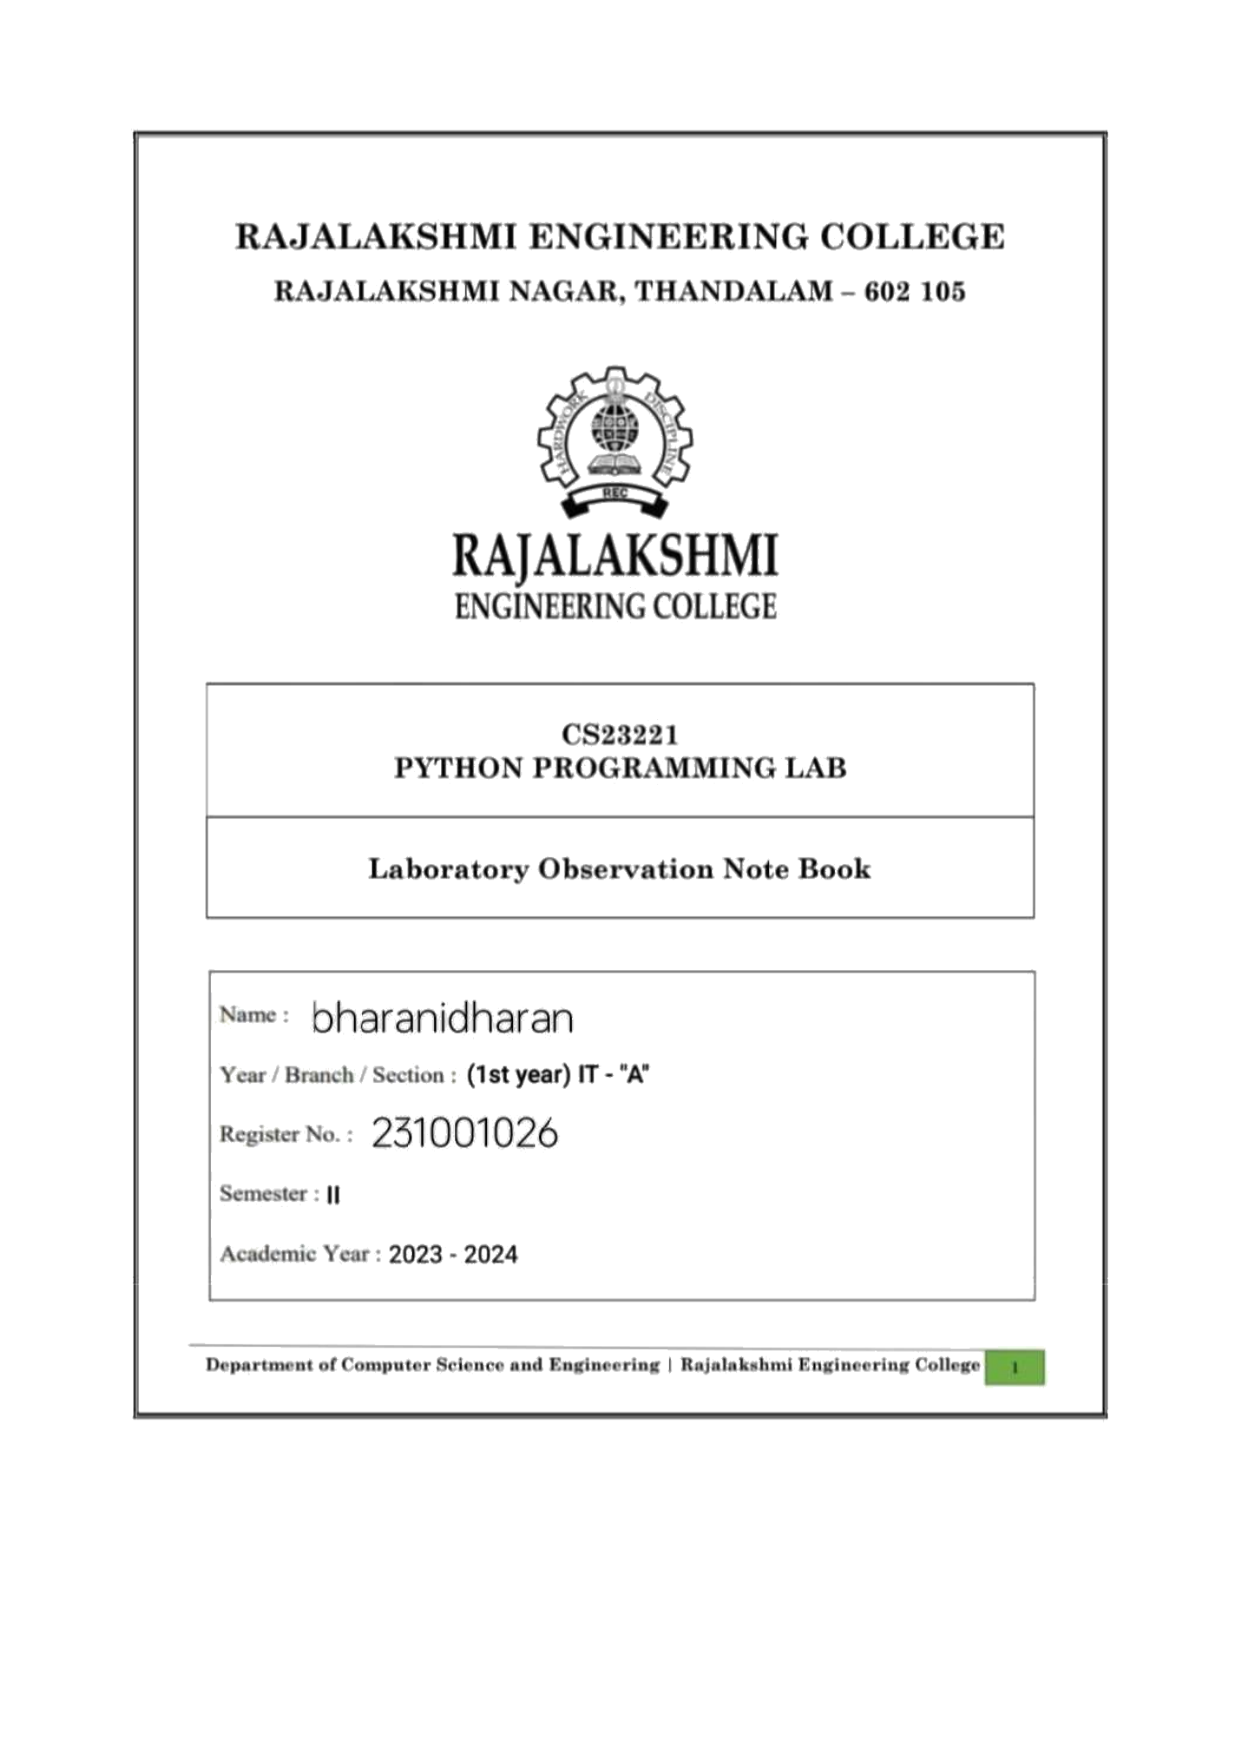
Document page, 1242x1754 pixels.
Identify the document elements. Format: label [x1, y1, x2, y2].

picture [92, 106, 1149, 1444]
